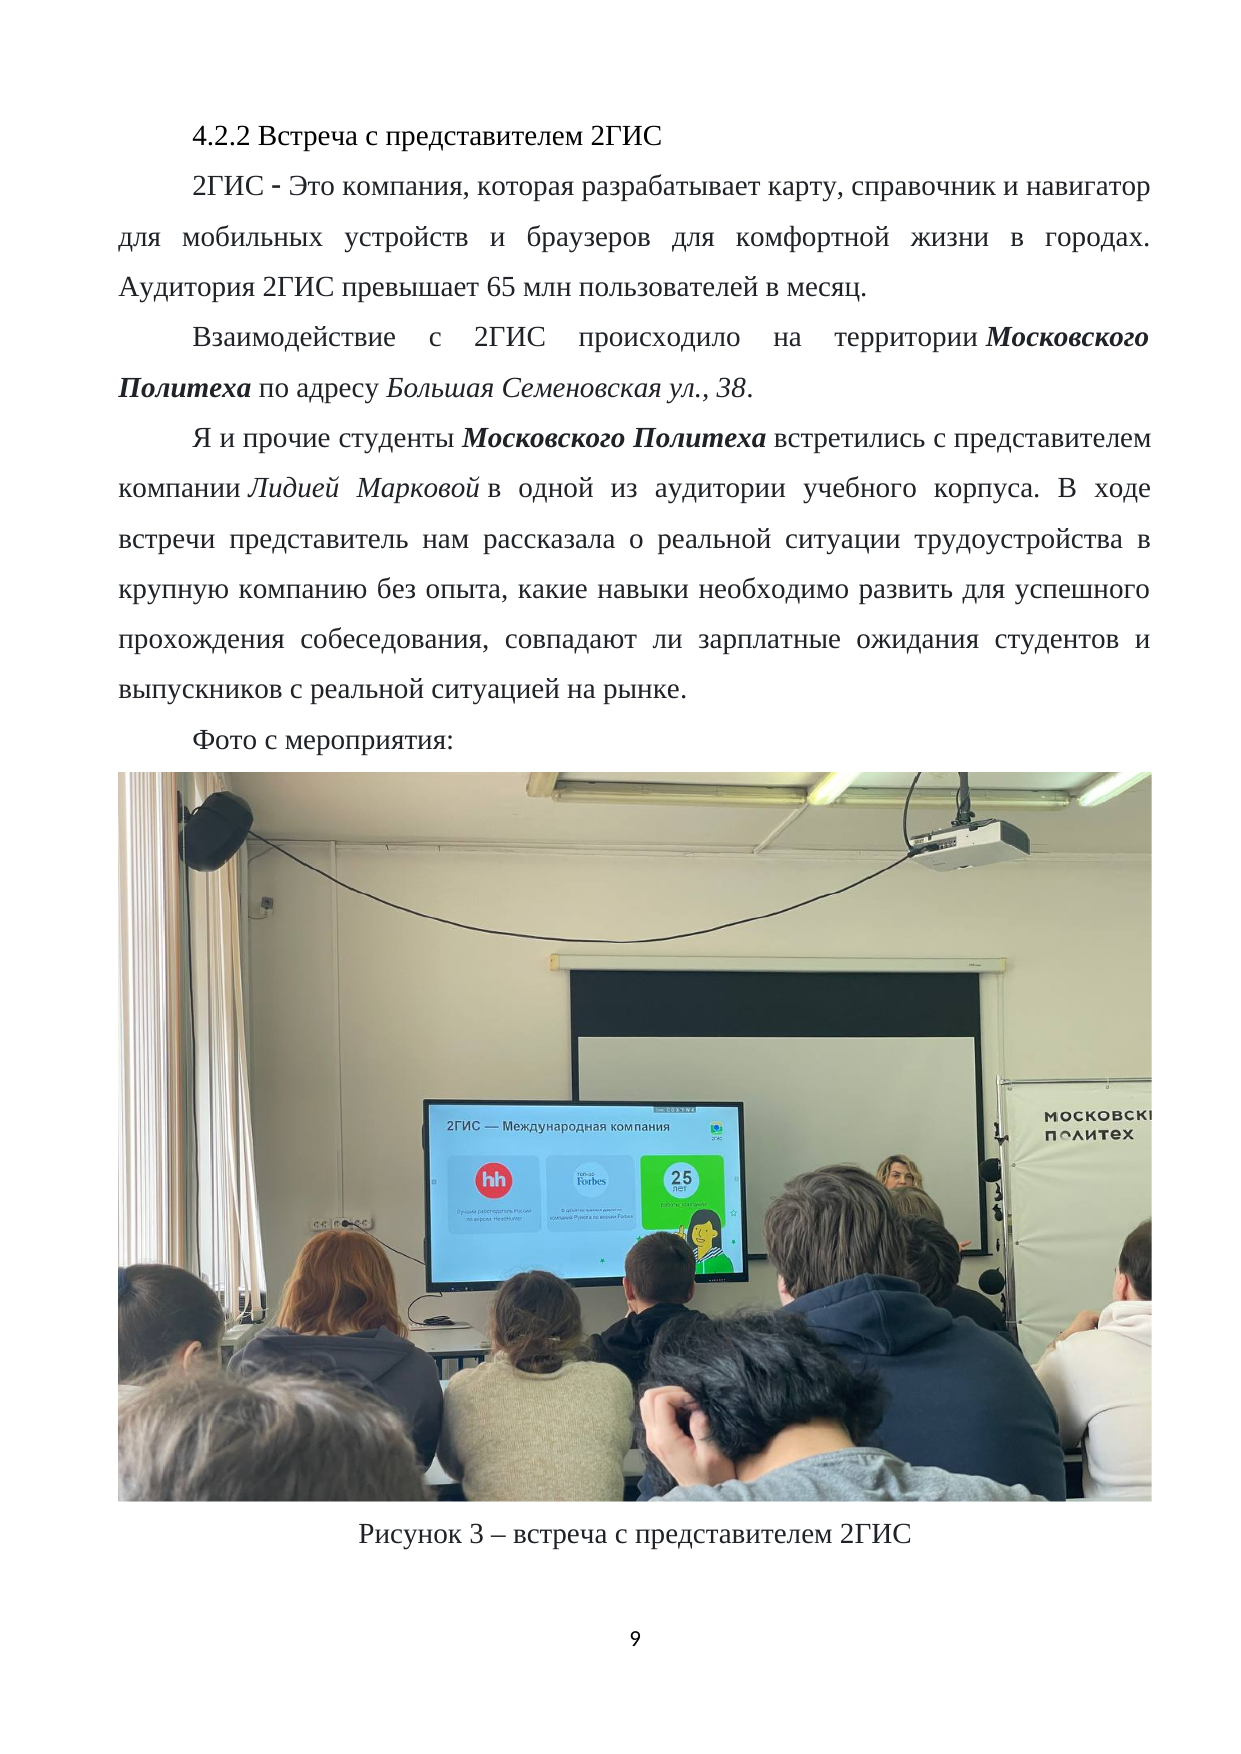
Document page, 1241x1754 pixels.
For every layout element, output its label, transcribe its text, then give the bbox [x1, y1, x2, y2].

text Я и прочие студенты Московского Политеха встретились с представителем компании Лидией Марковой в одной из аудитории учебного корпуса. В ходе встречи представитель нам рассказала о реальной ситуации трудоустройства в крупную компанию без опыта, какие навыки необходимо развить для успешного прохождения собеседования, совпадают ли зарплатные ожидания студентов и выпускников с реальной ситуацией на рынке. [118, 420, 1152, 705]
picture [118, 772, 1152, 1502]
text Фото с мероприятия: [118, 722, 1152, 756]
text 2ГИС Это компания, которая разрабатывает карту, справочник и навигатор для мобильных устройств и браузеров для комфортной жизни в городах. Аудитория 2ГИС превышает 65 млн пользователей в месяц. [118, 252, 1152, 303]
text Взаимодействие с 2ГИС происходило на территории Московского Политеха по адресу Большая Семеновская ул., 38. [118, 319, 1152, 403]
text 2ГИС Это компания, которая разрабатывает карту, справочник и навигатор для мобильных устройств и браузеров для комфортной жизни в городах. Аудитория 2ГИС превышает 65 млн пользователей в месяц. [118, 168, 1152, 219]
text 4.2.2 Встреча с представителем 2ГИС [118, 118, 1152, 152]
text Рисунок 3 – встреча с представителем 2ГИС [118, 1516, 1152, 1549]
